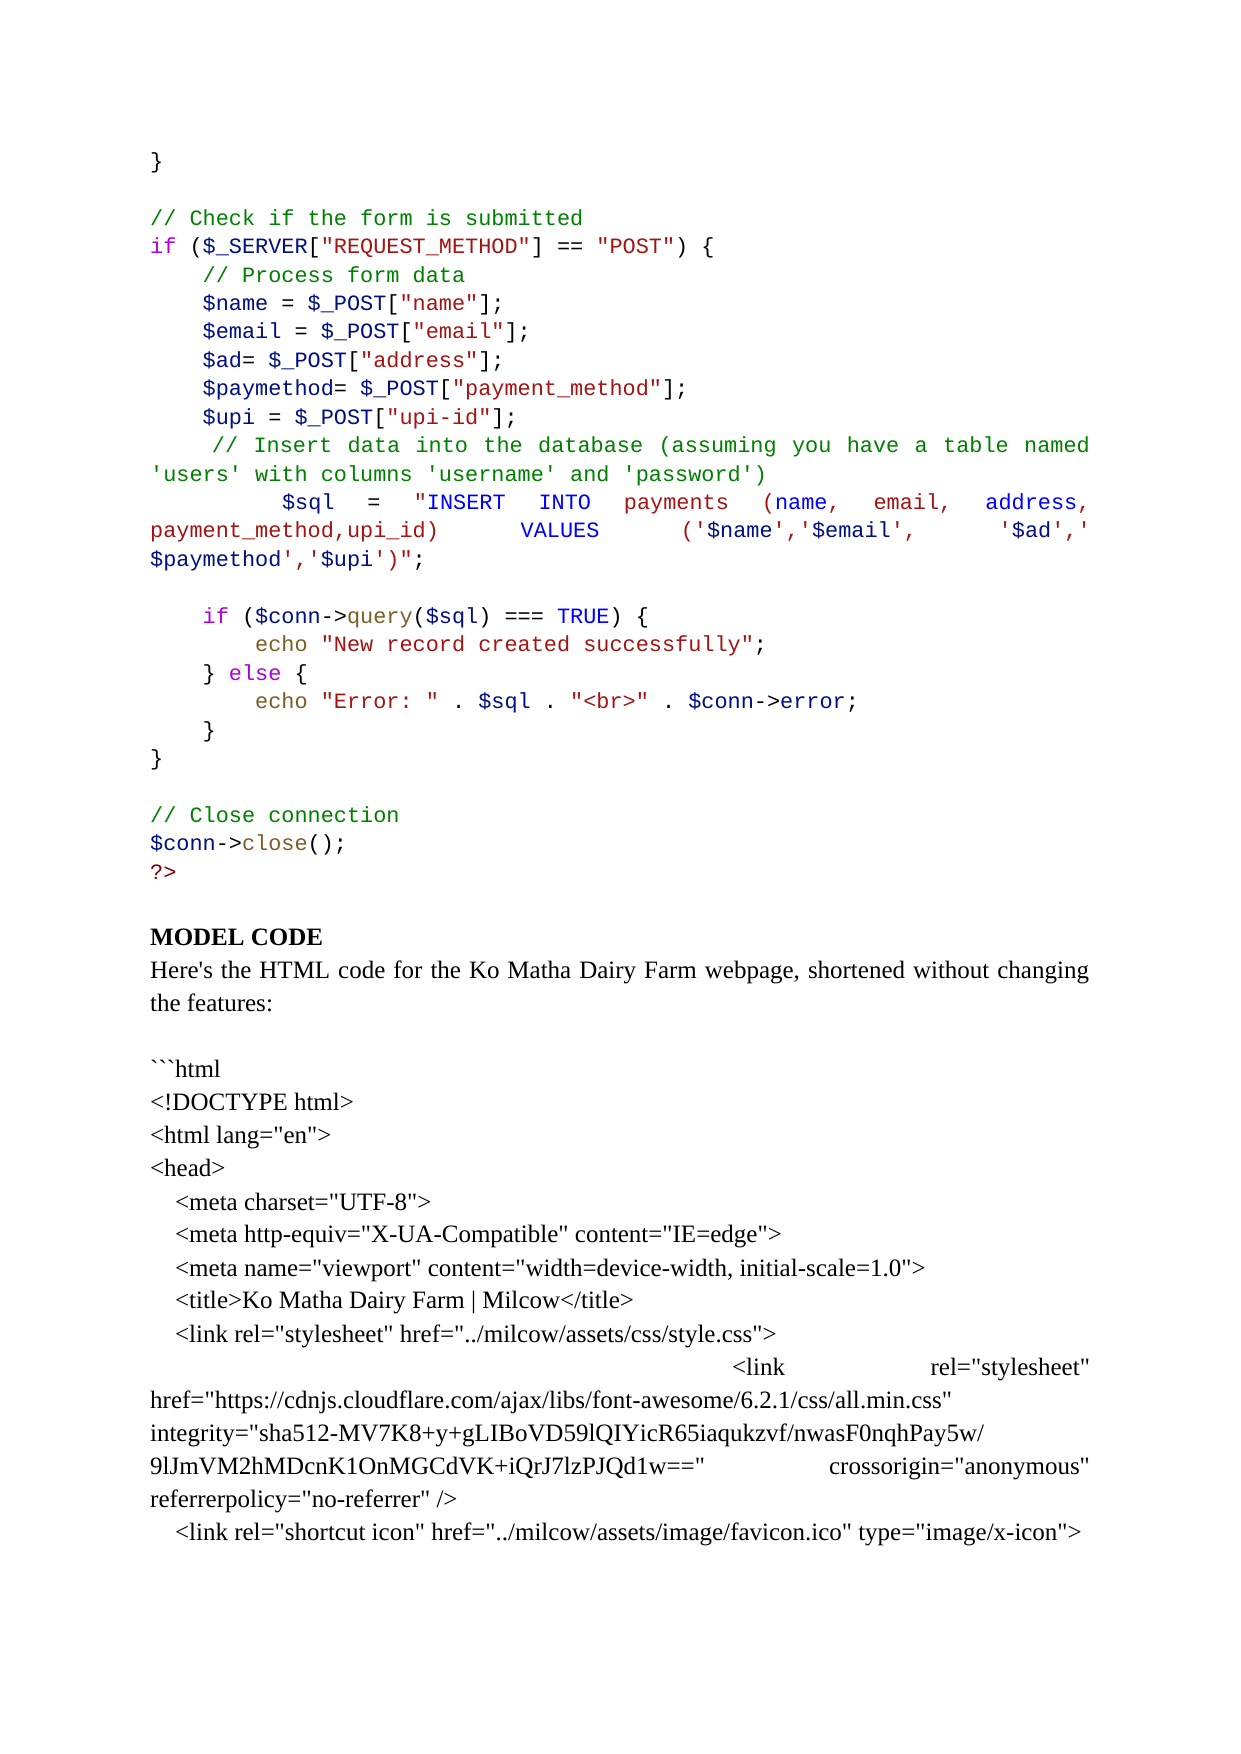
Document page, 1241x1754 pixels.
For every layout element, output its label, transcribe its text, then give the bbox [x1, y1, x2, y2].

text } [150, 150, 1090, 175]
text MODEL CODE [150, 922, 1090, 951]
text $ad= $_POST["address"]; [150, 349, 1090, 374]
text $paymethod= $_POST["payment_method"]; [150, 377, 1090, 402]
text $email = $_POST["email"]; [150, 321, 1090, 345]
text <link rel="shortcut icon" href="../milcow/assets/image/favicon.ico" type="image/x-icon"> [150, 1517, 1090, 1546]
text $name = $_POST["name"]; [150, 292, 1090, 317]
text ```html [150, 1054, 1090, 1083]
text <meta name="viewport" content="width=device-width, initial-scale=1.0"> [150, 1253, 1090, 1281]
text $sql = "INSERT INTO payments (name, email, address, payment_method,upi_id) VALUES ('$name','$email', '$ad',' $paymethod','$upi')"; [150, 491, 1090, 573]
text <link rel="stylesheet" href="../milcow/assets/css/style.css"> [150, 1319, 1090, 1347]
text <head> [150, 1153, 1090, 1182]
text <html lang="en"> [150, 1121, 1090, 1149]
text <title>Ko Matha Dairy Farm | Milcow</title> [150, 1286, 1090, 1314]
text echo "Error: " . $sql . "<br>" . $conn->error; [150, 690, 1090, 715]
text <link rel="stylesheet" href="https://cdnjs.cloudflare.com/ajax/libs/font-awesome/6.2.1/css/all.min.css" integrity="sha512-MV7K8+y+gLIBoVD59lQIYicR65iaqukzvf/nwasF0nqhPay5w/9lJmVM2hMDcnK1OnMGCdVK+iQrJ7lzPJQd1w==" crossorigin="anonymous" referrerpolicy="no-referrer" /> [150, 1352, 1090, 1512]
text if ($conn->query($sql) === TRUE) { [150, 605, 1090, 630]
text <!DOCTYPE html> [150, 1087, 1090, 1116]
text Here's the HTML code for the Ko Matha Dairy Farm webpage, shortened without changing the features: [150, 955, 1090, 1017]
text // Insert data into the database (assuming you have a table named 'users' with columns 'username' and 'password') [150, 434, 1090, 488]
text $upi = $_POST["upi-id"]; [150, 406, 1090, 431]
text <meta charset="UTF-8"> [150, 1187, 1090, 1215]
text echo "New record created successfully"; [150, 633, 1090, 658]
text } [150, 747, 1090, 772]
text // Check if the form is submitted [150, 207, 1090, 232]
text // Process form data [150, 264, 1090, 288]
text // Close connection [150, 804, 1090, 829]
text $conn->close(); [150, 832, 1090, 857]
text } [150, 719, 1090, 743]
text <meta http-equiv="X-UA-Compatible" content="IE=edge"> [150, 1219, 1090, 1248]
text ?> [150, 861, 1090, 886]
text if ($_SERVER["REQUEST_METHOD"] == "POST") { [150, 235, 1090, 260]
text } else { [150, 662, 1090, 687]
